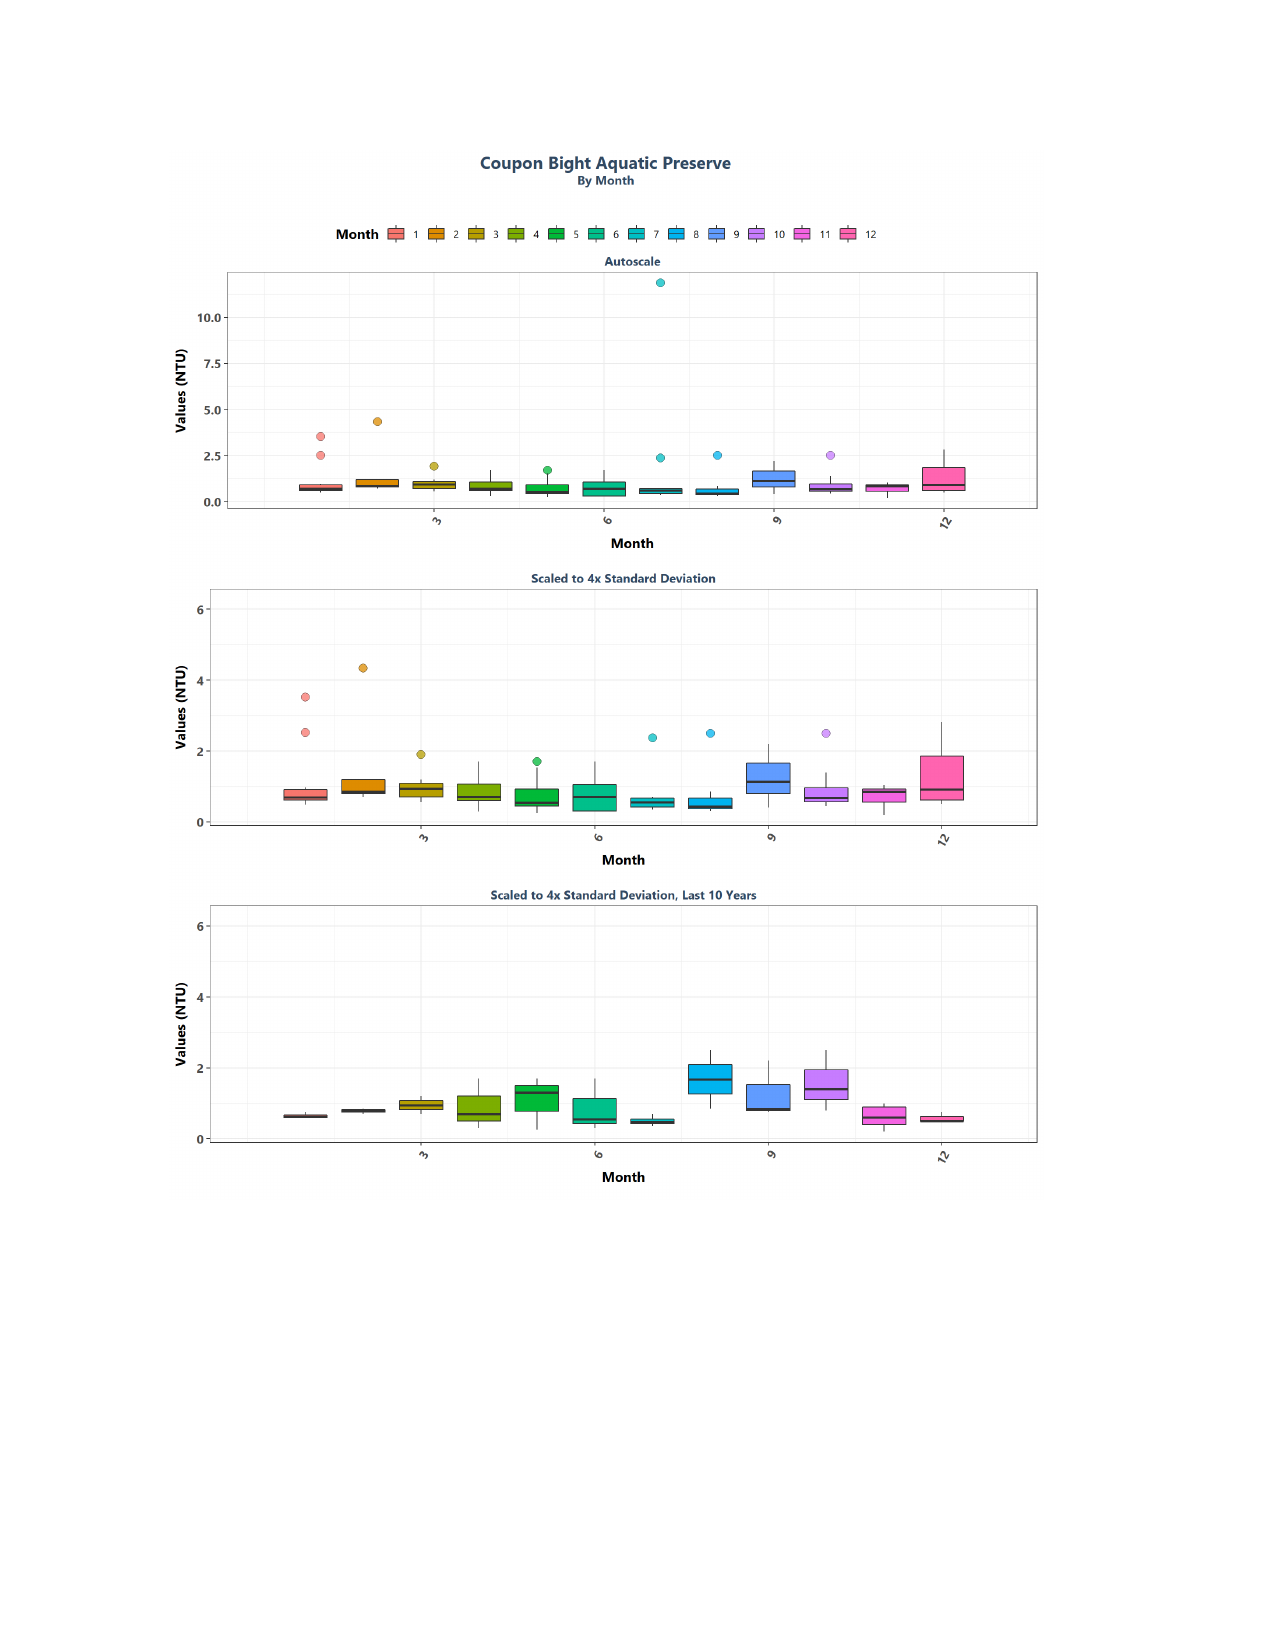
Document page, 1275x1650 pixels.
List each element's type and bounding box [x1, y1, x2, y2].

picture [168, 150, 1044, 1200]
